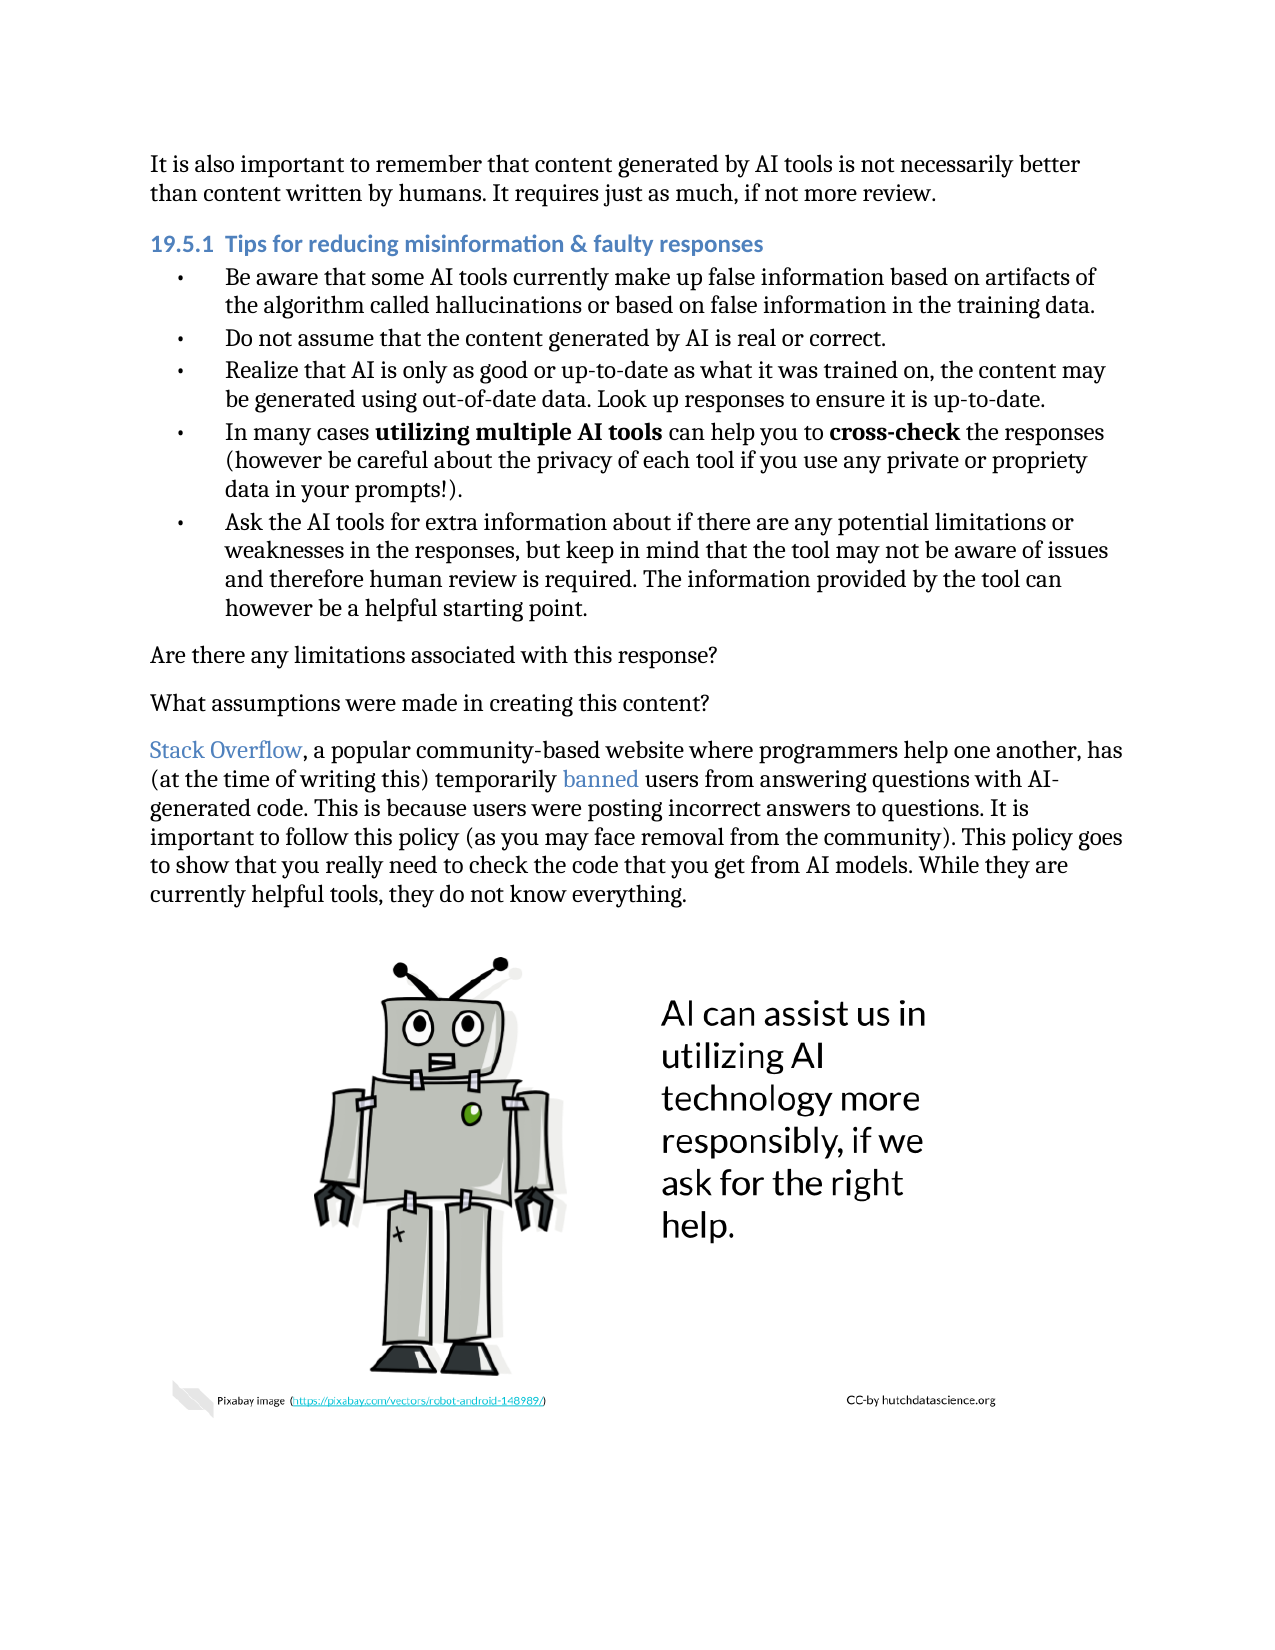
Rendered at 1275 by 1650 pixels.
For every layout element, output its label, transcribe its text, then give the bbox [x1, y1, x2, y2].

subtitle 19.5.1 Tips for reducing misinformation & faulty responses [150, 228, 1125, 259]
list Realize that AI is only as good or up-to-date as what it was trained on, the content may be generated using out-of-date data. Look up responses to ensure it is up-to-date. [175, 356, 1125, 414]
list Ask the AI tools for extra information about if there are any potential limitations or weaknesses in the responses, but keep in mind that the tool may not be aware of issues and therefore human review is required. The information provided by the tool can however be a helpful starting point. [175, 508, 1125, 623]
text It is also important to remember that content generated by AI tools is not necessarily better than content written by humans. It requires just as much, if not more review. [150, 150, 1125, 207]
list Do not assume that the content generated by AI is real or correct. [175, 324, 1125, 353]
picture [168, 927, 1044, 1420]
list Be aware that some AI tools currently make up false information based on artifacts of the algorithm called hallucinations or based on false information in the training data. [175, 263, 1125, 320]
text Are there any limitations associated with this response? [150, 641, 1125, 670]
text Stack Overflow, a popular community-based website where programmers help one another, has (at the time of writing this) temporarily banned users from answering questions with AI-generated code. This is because users were posting incorrect answers to questions. It is important to follow this policy (as you may face removal from the community). This policy goes to show that you really need to check the code that you get from AI models. While they are currently helpful tools, they do not know everything. [150, 736, 1125, 909]
list In many cases utilizing multiple AI tools can help you to cross-check the responses (however be careful about the privacy of each tool if you use any private or propriety data in your prompts!). [175, 418, 1125, 504]
text What assumptions were made in creating this content? [150, 689, 1125, 718]
